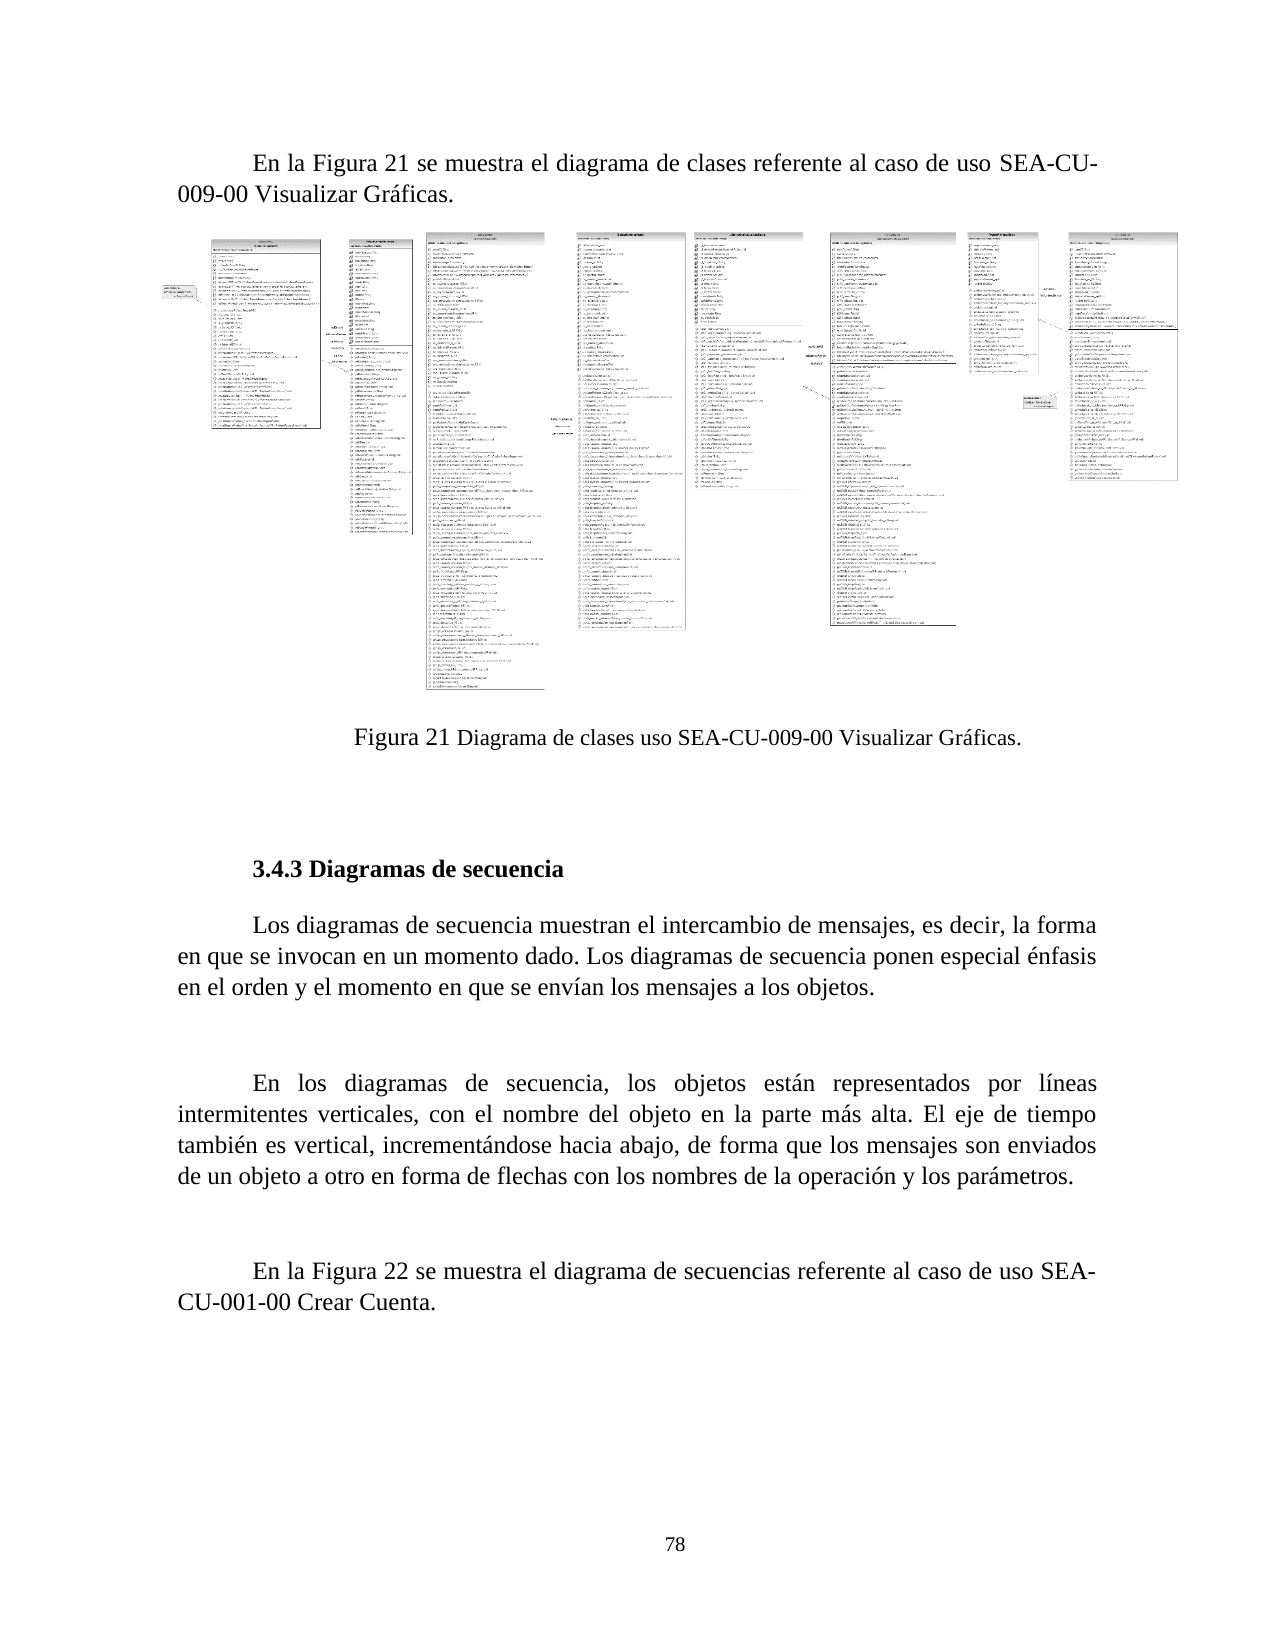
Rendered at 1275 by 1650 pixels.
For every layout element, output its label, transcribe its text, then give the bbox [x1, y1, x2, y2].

text En la Figura 22 se muestra el diagrama de secuencias referente al caso de uso SEA-CU-001-00 Crear Cuenta. [177, 1256, 1098, 1316]
picture [156, 225, 1184, 690]
subtitle Diagramas de secuencia [177, 854, 1098, 883]
text En los diagramas de secuencia, los objetos están representados por líneas intermitentes verticales, con el nombre del objeto en la parte más alta. El eje de tiempo también es vertical, incrementándose hacia abajo, de forma que los mensajes son enviados de un objeto a otro en forma de flechas con los nombres de la operación y los parámetros. [177, 1068, 1098, 1189]
text En la Figura 21 se muestra el diagrama de clases referente al caso de uso SEA-CU-009-00 Visualizar Gráficas. [177, 148, 1098, 207]
text Los diagramas de secuencia muestran el intercambio de mensajes, es decir, la forma en que se invocan en un momento dado. Los diagramas de secuencia ponen especial énfasis en el orden y el momento en que se envían los mensajes a los objetos. [177, 910, 1098, 1001]
